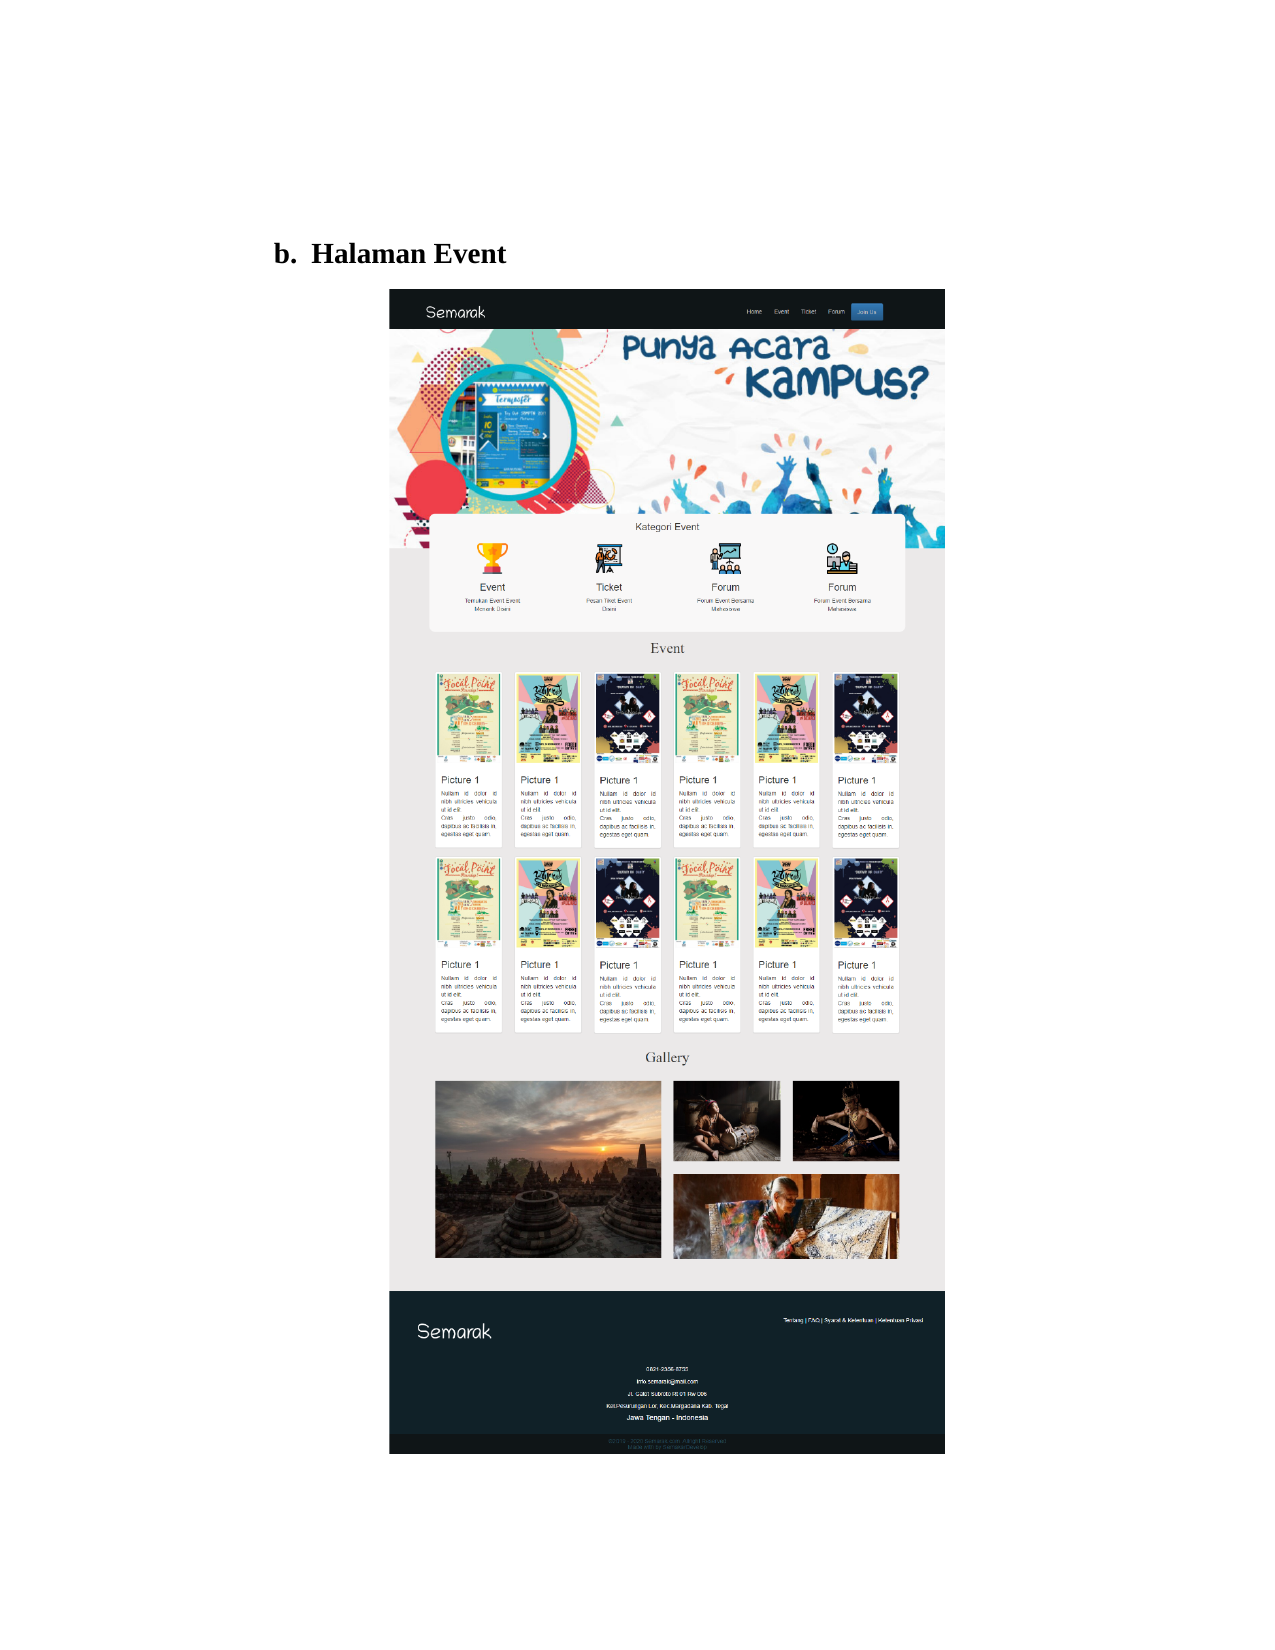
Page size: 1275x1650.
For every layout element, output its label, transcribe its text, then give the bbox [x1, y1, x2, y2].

list Halaman Event [274, 236, 1098, 270]
picture [389, 289, 945, 1454]
